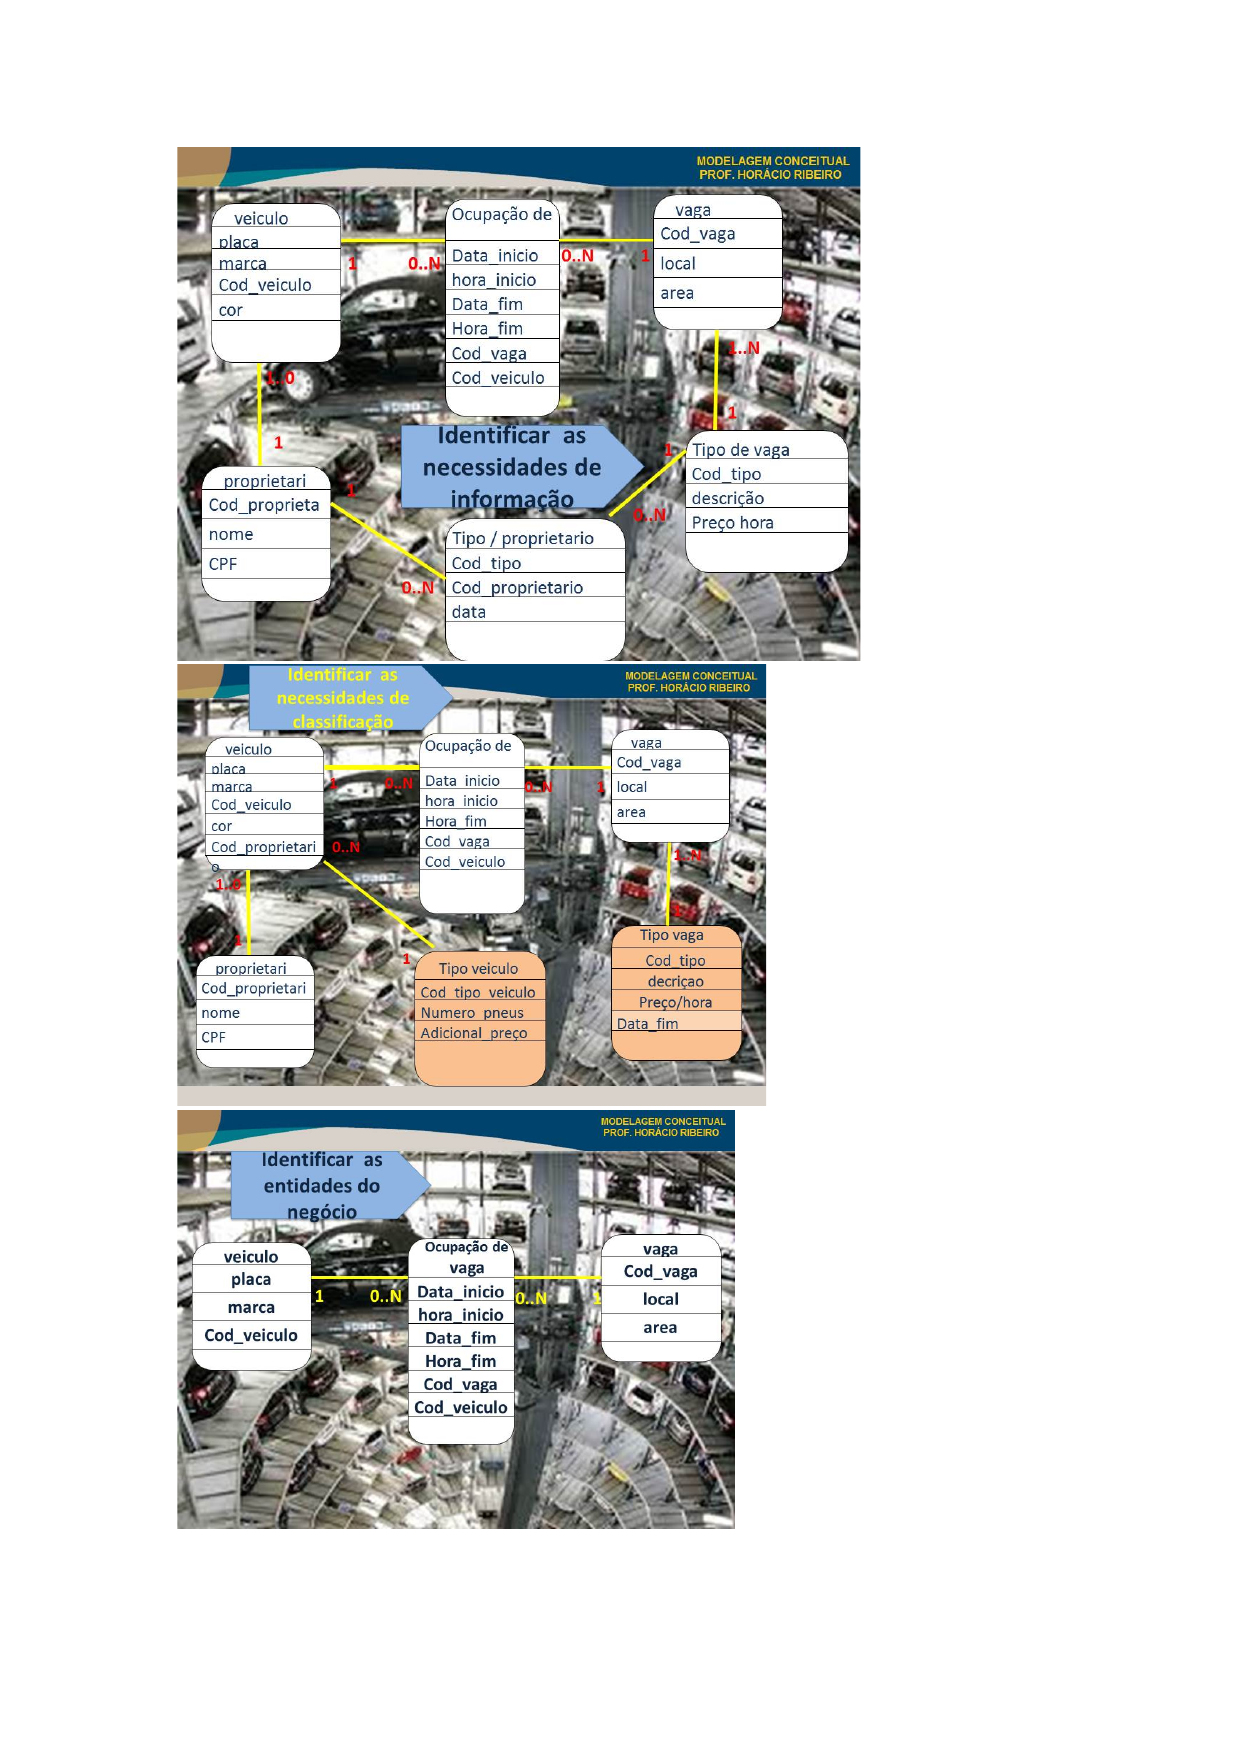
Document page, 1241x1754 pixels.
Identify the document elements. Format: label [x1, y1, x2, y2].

picture [177, 664, 767, 1106]
picture [177, 147, 861, 661]
picture [177, 1110, 735, 1529]
